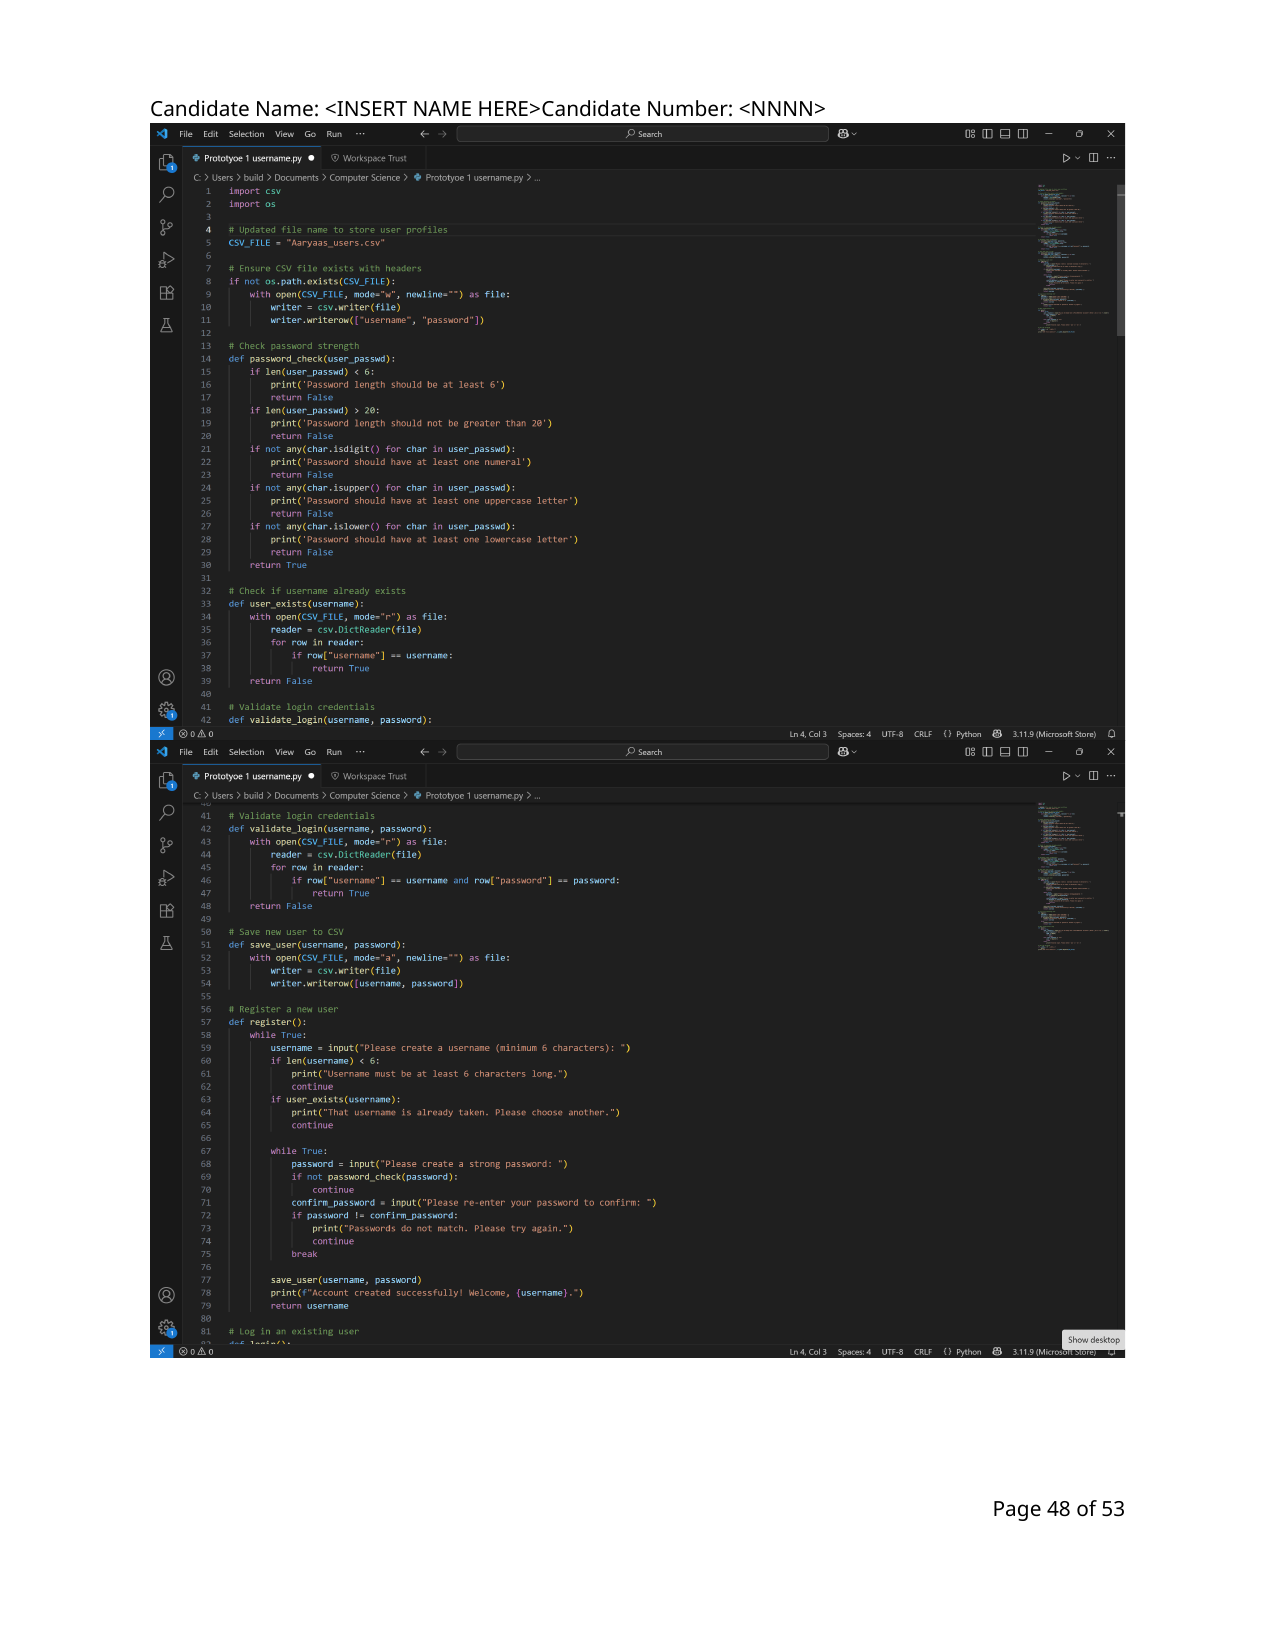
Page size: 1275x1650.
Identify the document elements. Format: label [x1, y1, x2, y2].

picture [150, 123, 1125, 1358]
